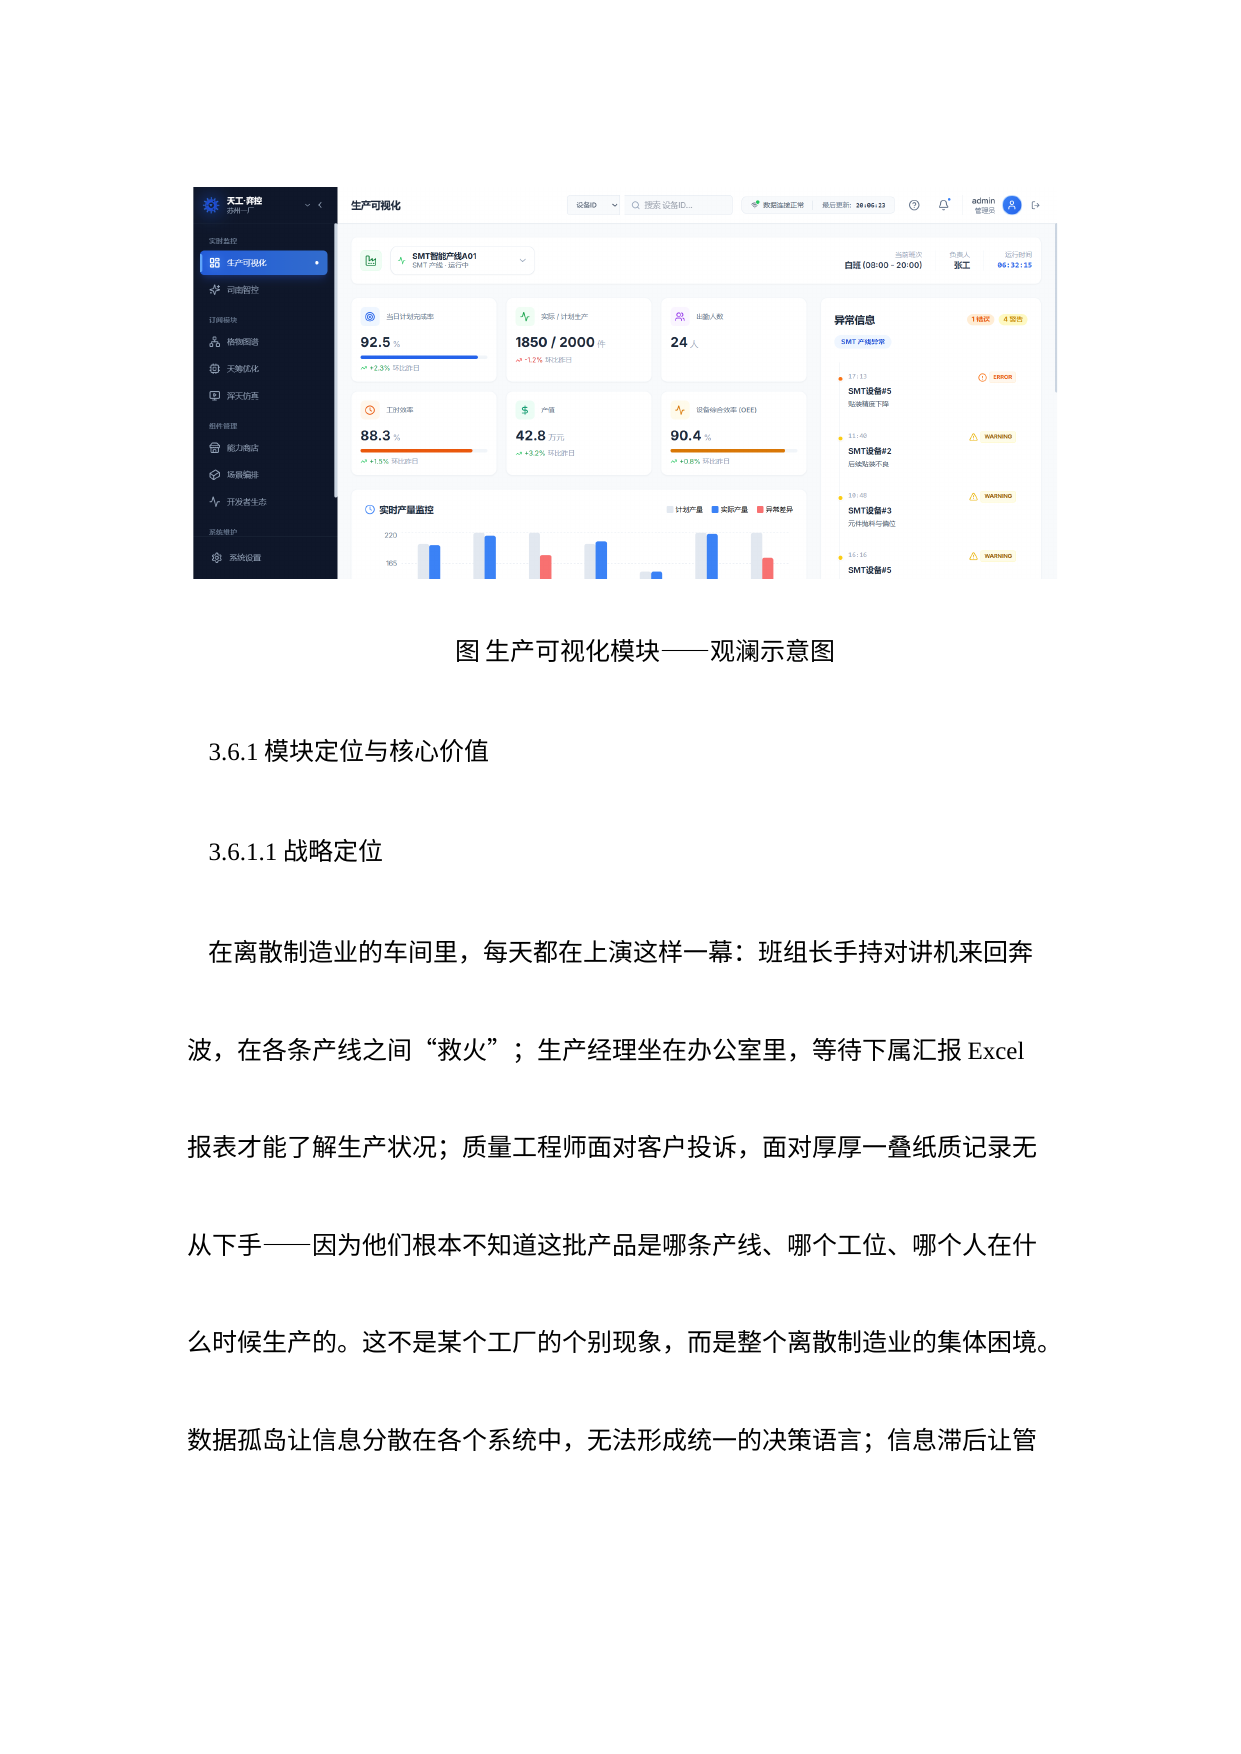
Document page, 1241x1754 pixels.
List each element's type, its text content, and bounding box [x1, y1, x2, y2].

picture [193, 187, 1058, 579]
text 3.6.1.1 战略定位 [187, 817, 1053, 882]
text 3.6.1 模块定位与核心价值 [187, 717, 1053, 782]
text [187, 918, 1053, 1471]
